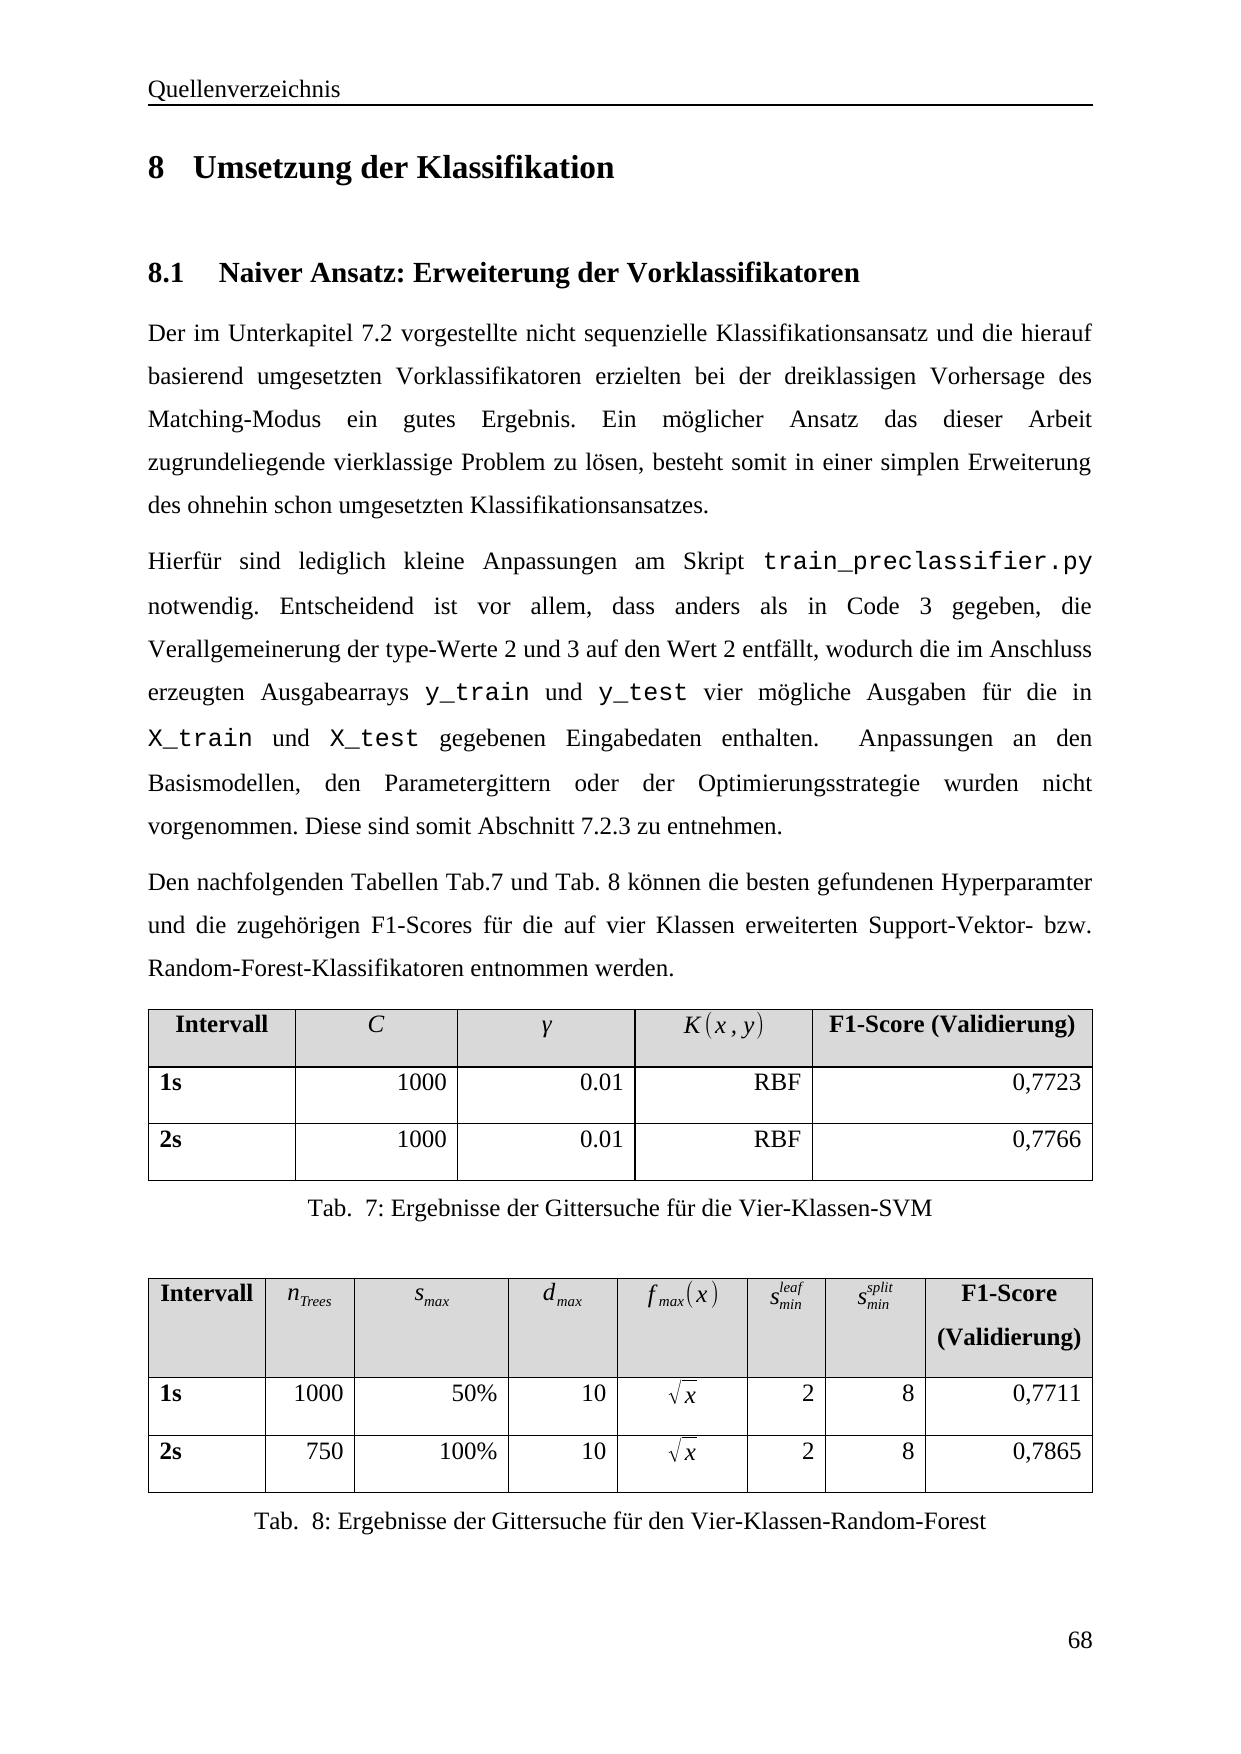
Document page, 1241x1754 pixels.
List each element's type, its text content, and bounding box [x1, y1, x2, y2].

table_header Intervall [149, 1279, 265, 1377]
table_header [636, 1010, 812, 1066]
table_cell 0,7711 [926, 1378, 1092, 1435]
table_cell 1000 [296, 1124, 457, 1179]
text Tab. 8: Ergebnisse der Gittersuche für den Vier-Klassen-Random-Forest [148, 1506, 1093, 1534]
table_cell 0.01 [458, 1124, 634, 1179]
table_cell 2 [748, 1378, 825, 1435]
table_header [296, 1010, 457, 1066]
text Tab. 7: Ergebnisse der Gittersuche für die Vier-Klassen-SVM [148, 1193, 1093, 1222]
subtitle Umsetzung der Klassifikation [148, 148, 1093, 186]
subtitle Naiver Ansatz: Erweiterung der Vorklassifikatoren [148, 255, 1093, 289]
table_header F1-Score (Validierung) [813, 1010, 1092, 1066]
table_cell 0,7766 [813, 1124, 1092, 1179]
table_header [509, 1279, 617, 1377]
table_cell 1s [149, 1068, 295, 1123]
text Hierfür sind lediglich kleine Anpassungen am Skript train_preclassifier.py notwendig. Entscheidend ist vor allem, dass anders als in Code 3 gegeben, die Verallgemeinerung der type-Werte 2 und 3 auf den Wert 2 entfällt, wodurch die im Anschluss erzeugten Ausgabearrays y_train und y_test vier mögliche Ausgaben für die in X_train und X_test gegebenen Eingabedaten enthalten. Anpassungen an den Basismodellen, den Parametergittern oder der Optimierungsstrategie wurden nicht vorgenommen. Diese sind somit Abschnitt 7.2.3 zu entnehmen. [148, 546, 1093, 840]
table_cell 0,7865 [926, 1436, 1092, 1492]
table_cell 0.01 [458, 1068, 634, 1123]
table_cell 2s [149, 1124, 295, 1179]
table_cell [618, 1378, 747, 1435]
table_cell [618, 1436, 747, 1492]
table_cell 50% [355, 1378, 508, 1435]
text Der im Unterkapitel 7.2 vorgestellte nicht sequenzielle Klassifikationsansatz und die hierauf basierend umgesetzten Vorklassifikatoren erzielten bei der dreiklassigen Vorhersage des Matching-Modus ein gutes Ergebnis. Ein möglicher Ansatz das dieser Arbeit zugrundeliegende vierklassige Problem zu lösen, besteht somit in einer simplen Erweiterung des ohnehin schon umgesetzten Klassifikationsansatzes. [148, 318, 1093, 519]
table_cell 1s [149, 1378, 265, 1435]
table_header F1-Score (Validierung) [926, 1279, 1092, 1377]
table_cell RBF [636, 1124, 812, 1179]
table_header [458, 1010, 634, 1066]
table_cell 10 [509, 1436, 617, 1492]
text Den nachfolgenden Tabellen Tab.7 und Tab. 8 können die besten gefundenen Hyperparamter und die zugehörigen F1-Scores für die auf vier Klassen erweiterten Support-Vektor- bzw. Random-Forest-Klassifikatoren entnommen werden. [148, 867, 1093, 982]
table_header [618, 1279, 747, 1377]
table_cell 8 [826, 1378, 925, 1435]
table_cell 8 [826, 1436, 925, 1492]
table_header [826, 1279, 925, 1377]
table_header [355, 1279, 508, 1377]
table_cell 1000 [296, 1068, 457, 1123]
table_cell 2s [149, 1436, 265, 1492]
table_header [748, 1279, 825, 1377]
table_cell 100% [355, 1436, 508, 1492]
table_cell 1000 [266, 1378, 354, 1435]
table_cell 2 [748, 1436, 825, 1492]
table_cell 10 [509, 1378, 617, 1435]
table_header Intervall [149, 1010, 295, 1066]
table_cell RBF [636, 1068, 812, 1123]
table_cell 750 [266, 1436, 354, 1492]
table_cell 0,7723 [813, 1068, 1092, 1123]
table_header [266, 1279, 354, 1377]
